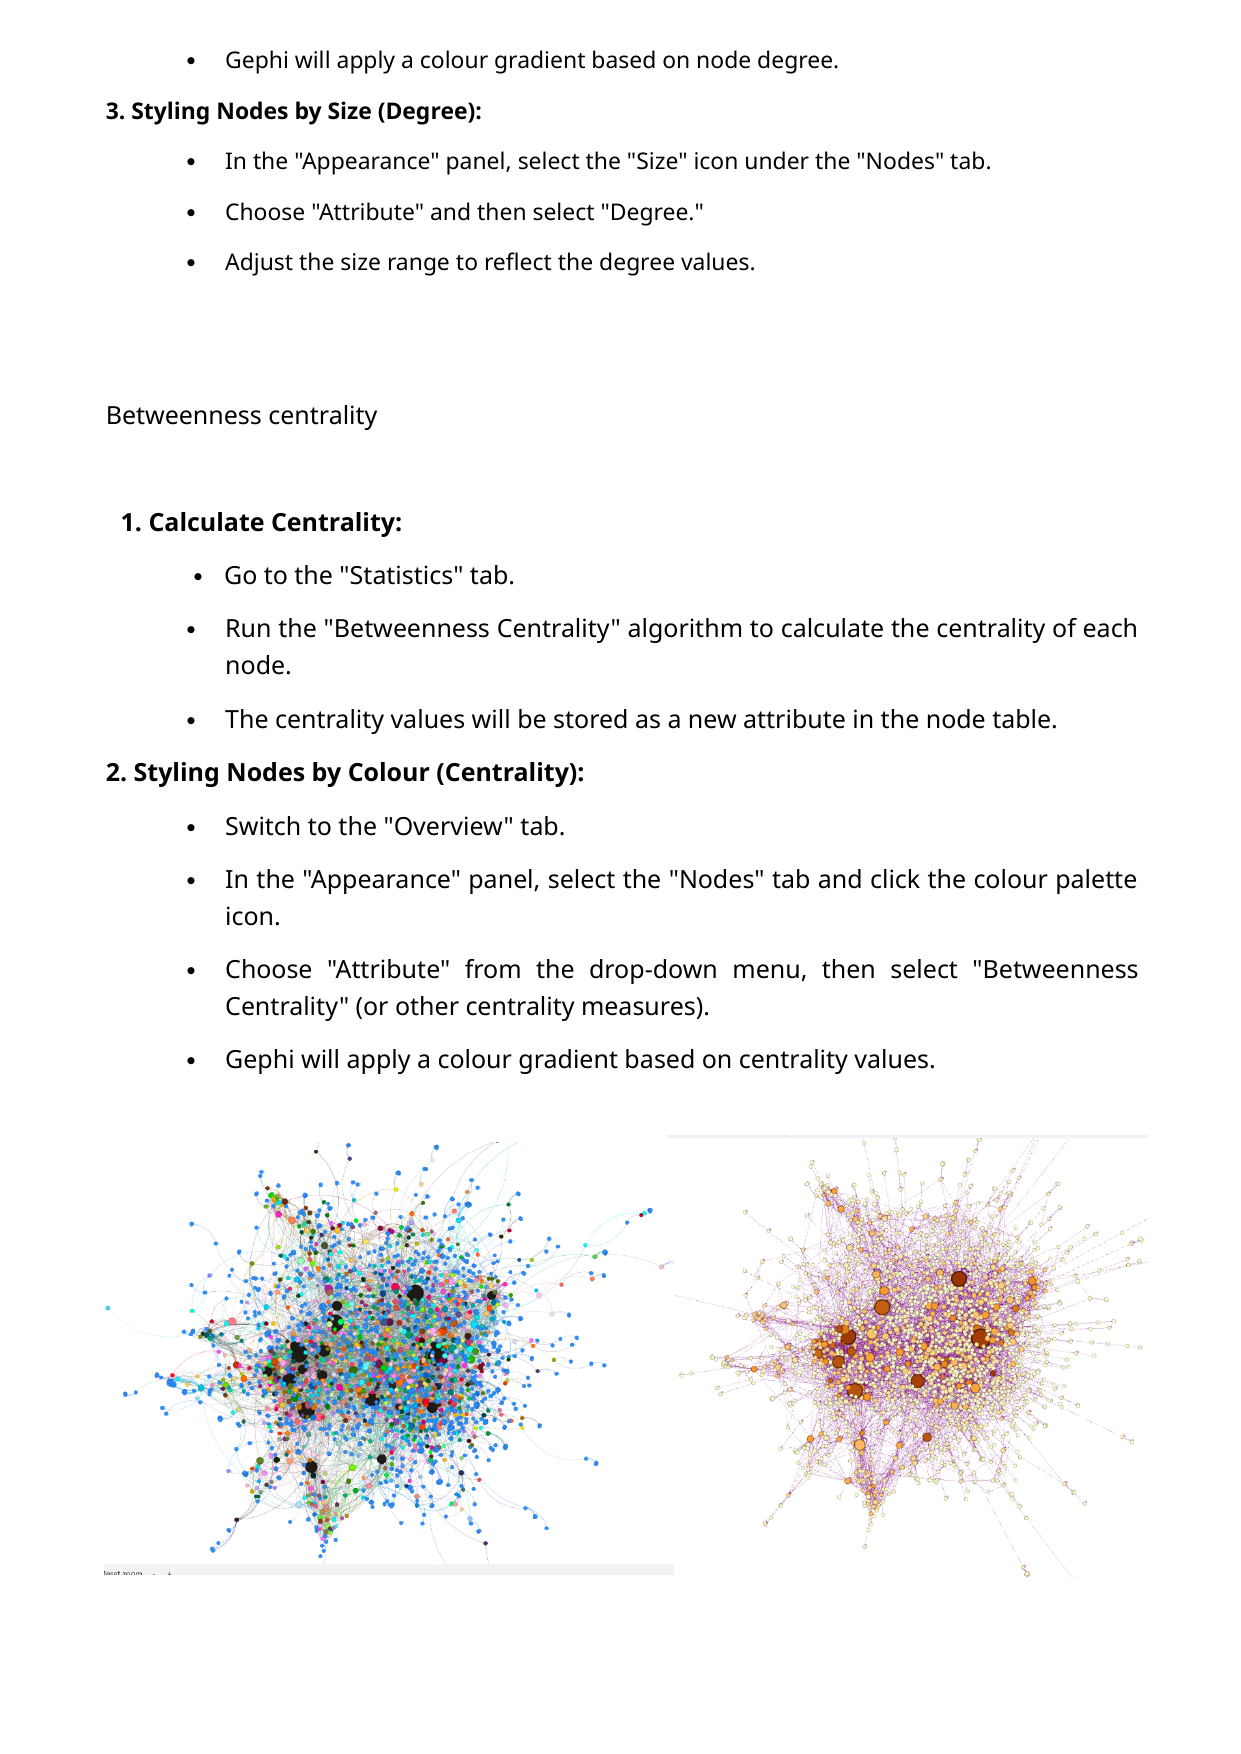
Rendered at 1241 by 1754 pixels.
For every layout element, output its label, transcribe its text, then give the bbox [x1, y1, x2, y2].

picture [104, 1135, 1149, 1578]
list In the "Appearance" panel, select the "Nodes" tab and click the colour palette icon. [187, 862, 1139, 932]
text 3. Styling Nodes by Size (Degree): [106, 95, 1139, 126]
list Adjust the size range to reflect the degree values. [187, 246, 1139, 277]
list Gephi will apply a colour gradient based on centrality values. [187, 1042, 1139, 1076]
list In the "Appearance" panel, select the "Size" icon under the "Nodes" tab. [187, 145, 1139, 176]
list Run the "Betweenness Centrality" algorithm to calculate the centrality of each node. [187, 611, 1139, 682]
text Betweenness centrality [106, 397, 1139, 431]
list Go to the "Statistics" tab. [194, 558, 1139, 592]
list The centrality values will be stored as a new attribute in the node table. [187, 701, 1139, 735]
text 1. Calculate Centrality: [106, 504, 1139, 538]
list Choose "Attribute" from the drop-down menu, then select "Betweenness Centrality" (or other centrality measures). [187, 952, 1139, 1023]
list Choose "Attribute" and then select "Degree." [187, 196, 1139, 227]
text 2. Styling Nodes by Colour (Centrality): [106, 755, 1139, 789]
list Switch to the "Overview" tab. [187, 808, 1139, 842]
list Gephi will apply a colour gradient based on node degree. [187, 44, 1139, 76]
